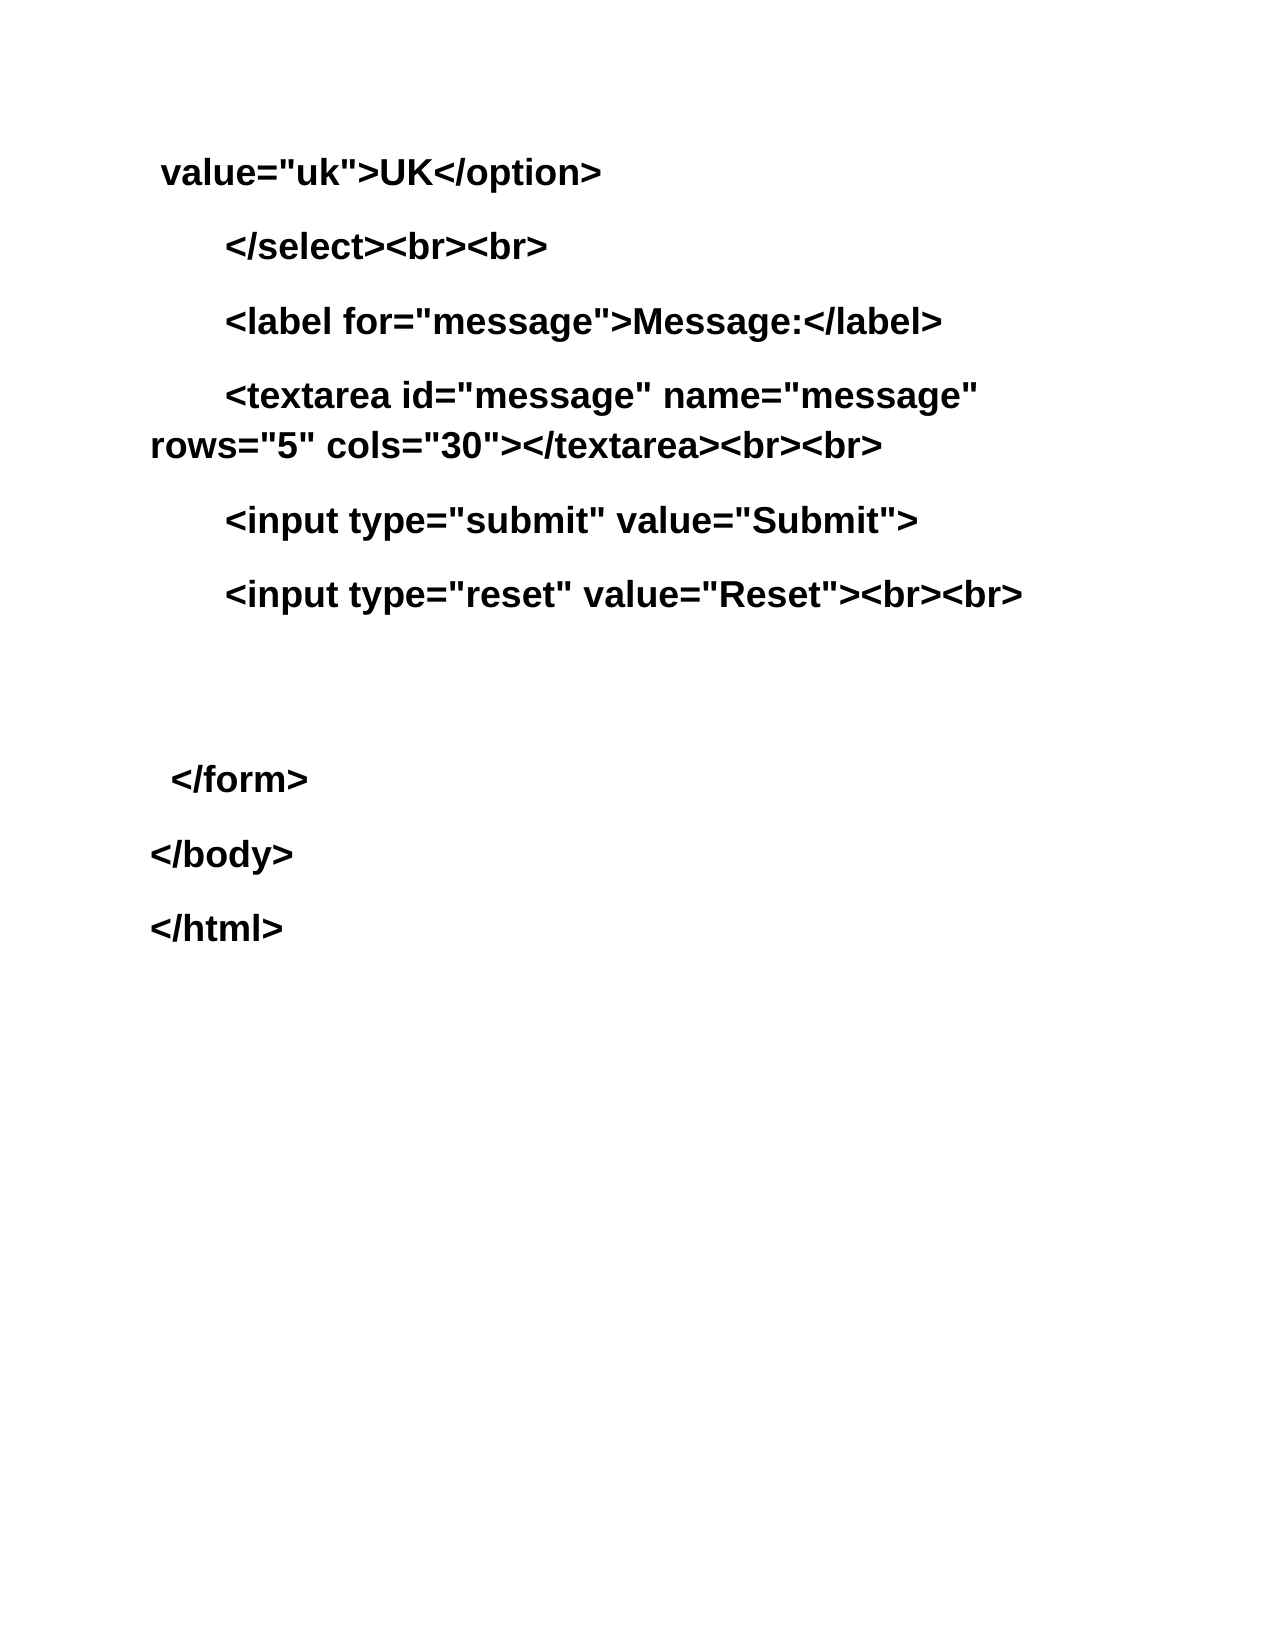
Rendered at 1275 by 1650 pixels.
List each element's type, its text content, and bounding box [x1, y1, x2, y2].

text <label for="message">Message:</label> [150, 299, 1125, 342]
text value="uk">UK</option> [150, 150, 1125, 193]
text <textarea id="message" name="message" rows="5" cols="30"></textarea><br><br> [150, 374, 1125, 466]
text <input type="submit" value="Submit"> [150, 498, 1125, 541]
text </form> [150, 757, 1125, 801]
text </select><br><br> [150, 224, 1125, 268]
text </body> [150, 832, 1125, 875]
text <input type="reset" value="Reset"><br><br> [150, 572, 1125, 616]
text </html> [150, 907, 1125, 950]
